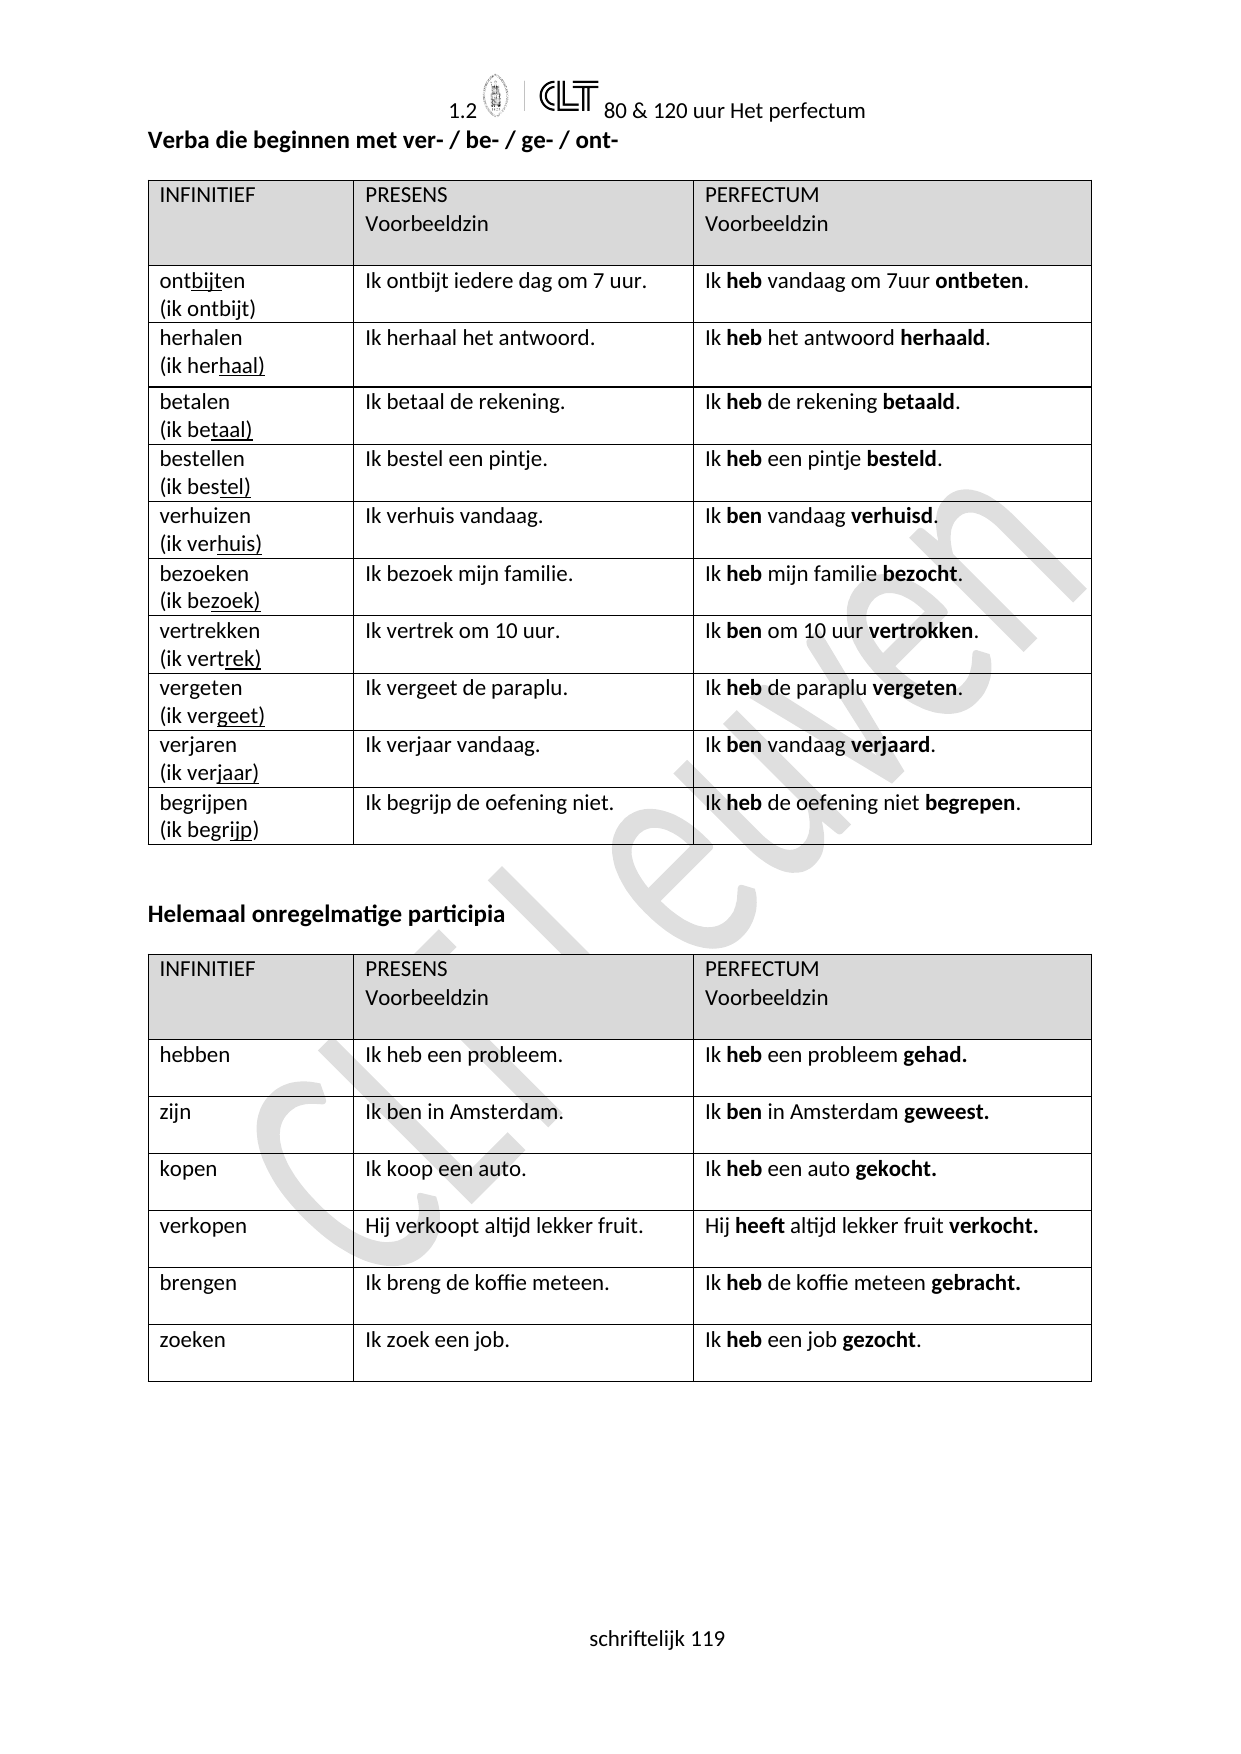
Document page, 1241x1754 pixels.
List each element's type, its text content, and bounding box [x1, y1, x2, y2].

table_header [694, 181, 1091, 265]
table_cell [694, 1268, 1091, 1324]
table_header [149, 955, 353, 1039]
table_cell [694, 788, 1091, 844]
text Helemaal onregelmatige participia [148, 898, 1167, 928]
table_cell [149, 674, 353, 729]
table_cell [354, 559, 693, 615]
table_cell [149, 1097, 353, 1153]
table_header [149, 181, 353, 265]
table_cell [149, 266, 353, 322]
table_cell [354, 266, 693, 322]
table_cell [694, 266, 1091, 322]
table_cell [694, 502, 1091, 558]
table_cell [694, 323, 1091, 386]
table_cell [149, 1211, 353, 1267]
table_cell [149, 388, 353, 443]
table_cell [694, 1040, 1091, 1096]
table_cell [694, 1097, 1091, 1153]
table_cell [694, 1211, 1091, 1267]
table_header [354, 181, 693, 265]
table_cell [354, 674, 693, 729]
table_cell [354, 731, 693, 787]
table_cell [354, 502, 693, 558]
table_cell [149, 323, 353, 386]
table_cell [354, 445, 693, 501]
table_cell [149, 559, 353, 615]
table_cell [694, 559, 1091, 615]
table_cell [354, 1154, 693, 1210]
text Verba die beginnen met ver- / be- / ge- / ont- [148, 124, 1167, 154]
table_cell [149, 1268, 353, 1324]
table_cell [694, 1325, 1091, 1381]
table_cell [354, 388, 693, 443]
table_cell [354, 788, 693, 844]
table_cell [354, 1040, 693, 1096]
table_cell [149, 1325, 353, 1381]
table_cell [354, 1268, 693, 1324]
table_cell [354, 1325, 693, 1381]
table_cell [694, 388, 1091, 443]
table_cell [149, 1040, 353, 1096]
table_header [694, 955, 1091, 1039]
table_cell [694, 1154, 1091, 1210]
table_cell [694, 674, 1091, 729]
picture [482, 73, 599, 118]
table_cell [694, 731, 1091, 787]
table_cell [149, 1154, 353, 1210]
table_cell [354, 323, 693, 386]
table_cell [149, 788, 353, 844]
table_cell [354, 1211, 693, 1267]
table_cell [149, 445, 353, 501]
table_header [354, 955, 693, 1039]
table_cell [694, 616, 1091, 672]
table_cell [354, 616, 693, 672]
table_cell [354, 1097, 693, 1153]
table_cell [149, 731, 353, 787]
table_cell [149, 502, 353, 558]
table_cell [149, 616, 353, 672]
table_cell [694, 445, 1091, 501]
